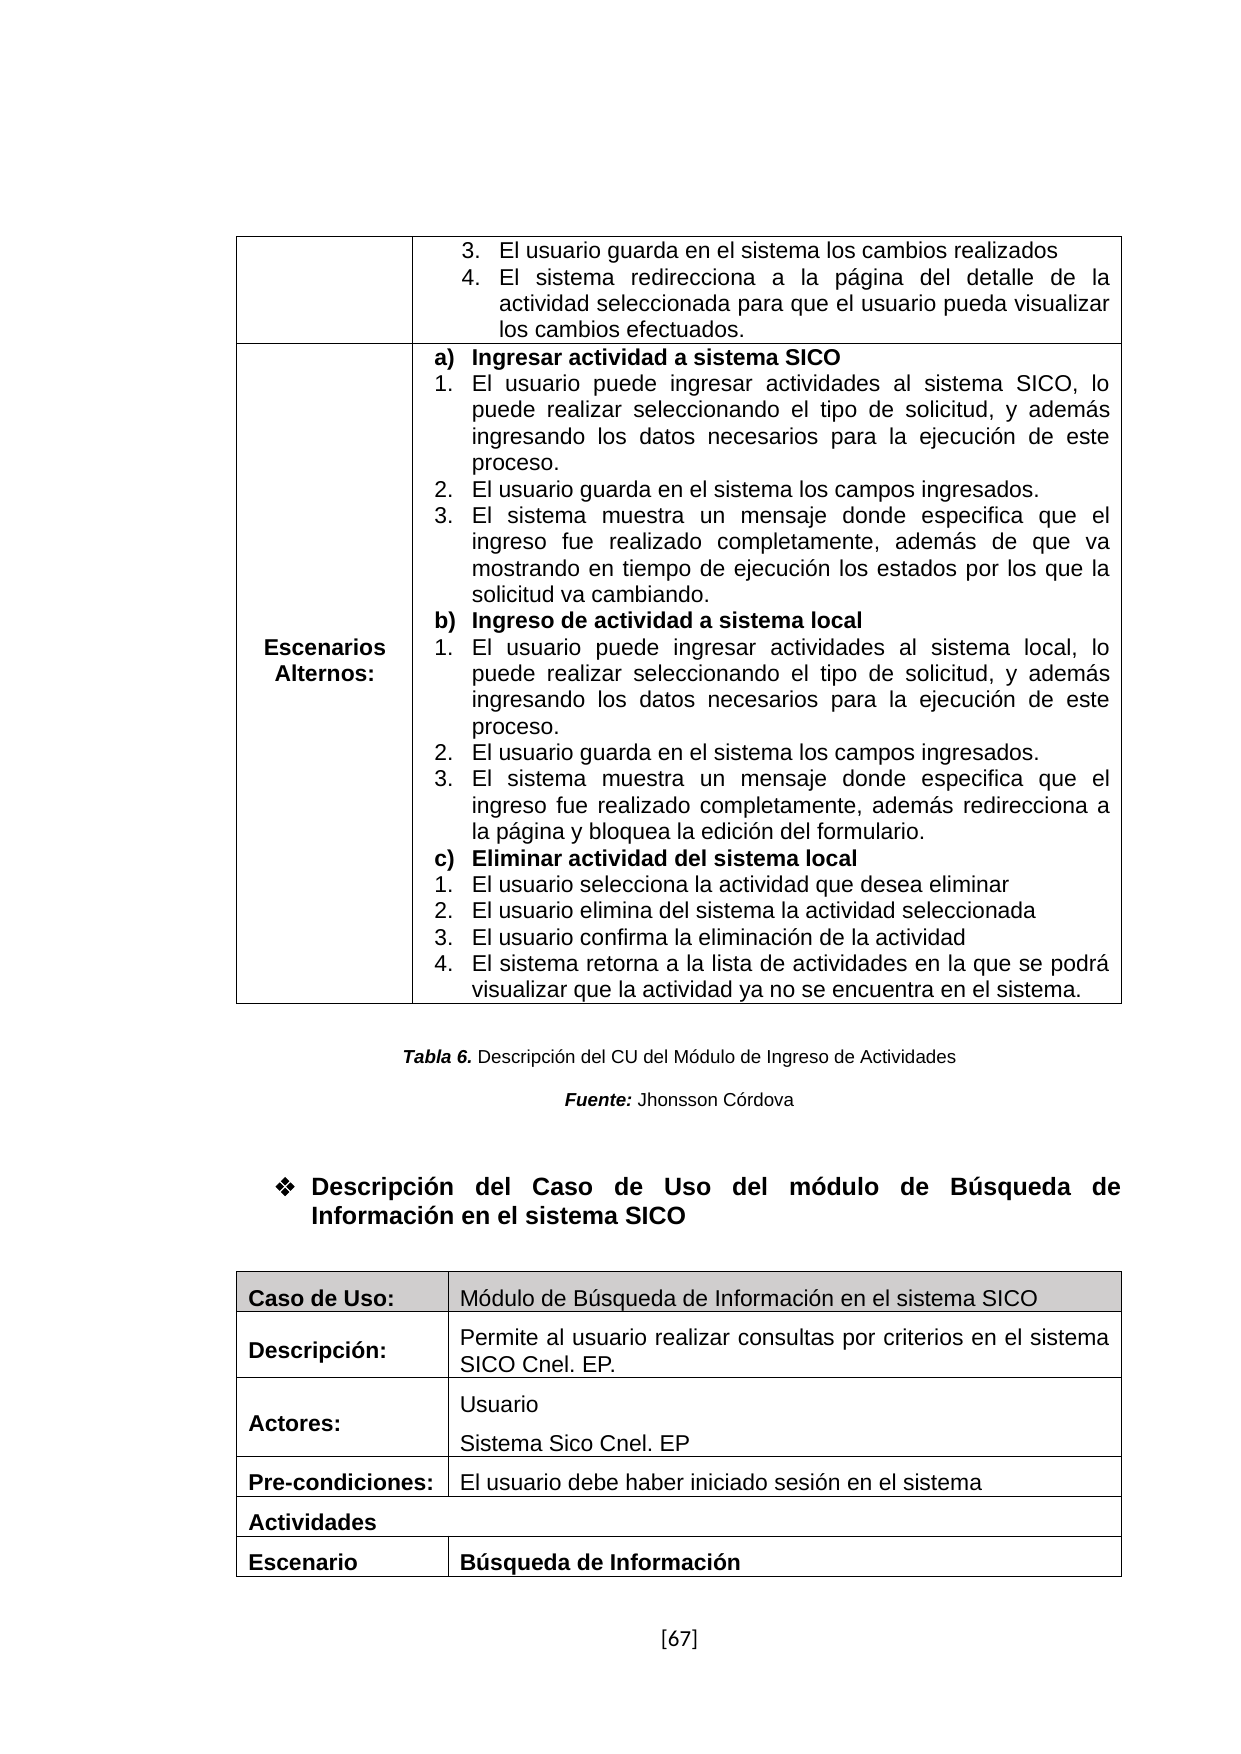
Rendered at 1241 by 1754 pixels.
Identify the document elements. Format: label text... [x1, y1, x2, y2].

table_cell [449, 1537, 1121, 1576]
table_header Módulo de Búsqueda de Información en el sistema SICO [449, 1272, 1121, 1311]
text Fuente: Jhonsson Córdova [236, 1088, 1122, 1110]
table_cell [413, 237, 1121, 343]
table_cell Actividades [237, 1497, 1121, 1536]
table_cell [237, 237, 412, 343]
table_cell Permite al usuario realizar consultas por criterios en el sistema SICO Cnel. EP. [449, 1312, 1121, 1377]
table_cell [237, 1537, 448, 1576]
table_cell Actores: [237, 1378, 448, 1456]
table_cell Escenarios Alternos: [237, 344, 412, 1003]
table_cell Usuario Sistema Sico Cnel. EP [449, 1378, 1121, 1456]
table_cell Descripción: [237, 1312, 448, 1377]
table_cell Pre-condiciones: [237, 1457, 448, 1496]
list Descripción del Caso de Uso del módulo de Búsqueda de Información en el sistema SICO [274, 1172, 1122, 1230]
text Tabla 6. Descripción del CU del Módulo de Ingreso de Actividades [236, 1046, 1122, 1068]
table_cell El usuario debe haber iniciado sesión en el sistema [449, 1457, 1121, 1496]
table_header Caso de Uso: [237, 1272, 448, 1311]
table_cell Ingresar actividad a sistema SICO El usuario puede ingresar actividades al sistema SICO, lo puede realizar seleccionando el tipo de solicitud, y además ingresando los datos necesarios para la ejecución de este proceso. El usuario guarda en el sistema los campos ingresados. El sistema muestra un mensaje donde especifica que el ingreso fue realizado completamente, además de que va mostrando en tiempo de ejecución los estados por los que la solicitud va cambiando. Ingreso de actividad a sistema local El usuario puede ingresar actividades al sistema local, lo puede realizar seleccionando el tipo de solicitud, y además ingresando los datos necesarios para la ejecución de este proceso. El usuario guarda en el sistema los campos ingresados. El sistema muestra un mensaje donde especifica que el ingreso fue realizado completamente, además redirecciona a la página y bloquea la edición del formulario. Eliminar actividad del sistema local El usuario selecciona la actividad que desea eliminar El usuario elimina del sistema la actividad seleccionada El usuario confirma la eliminación de la actividad El sistema retorna a la lista de actividades en la que se podrá visualizar que la actividad ya no se encuentra en el sistema. [413, 344, 1121, 1003]
